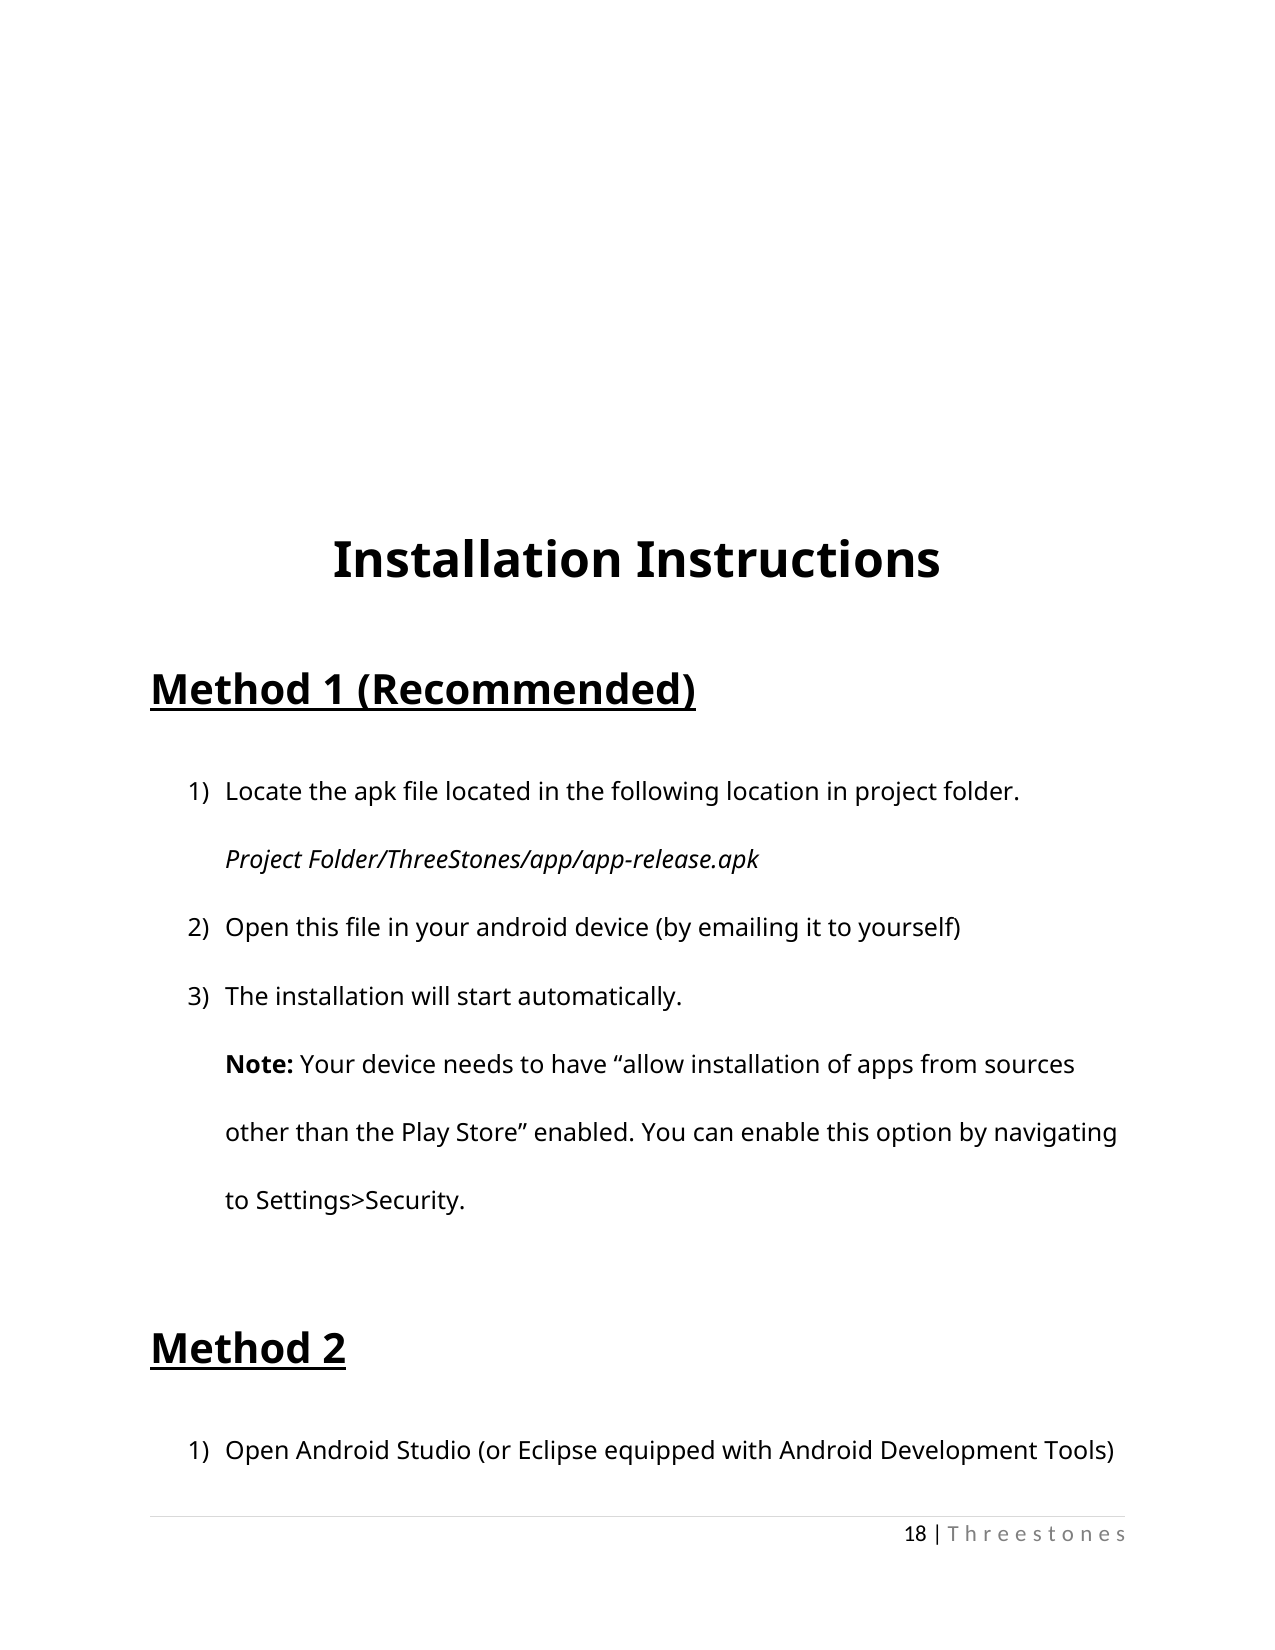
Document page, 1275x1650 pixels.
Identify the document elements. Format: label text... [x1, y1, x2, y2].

text Project Folder/ThreeStones/app/app-release.apk [225, 842, 1125, 876]
list Open Android Studio (or Eclipse equipped with Android Development Tools) [187, 1432, 1125, 1466]
list Open this file in your android device (by emailing it to yourself) [187, 910, 1125, 944]
list Note: Your device needs to have “allow installation of apps from sources other than the Play Store” enabled. You can enable this option by navigating to Settings>Security. [225, 1046, 1125, 1217]
text Installation Instructions [150, 524, 1125, 592]
list The installation will start automatically. [187, 978, 1125, 1012]
text Method 1 (Recommended) [150, 660, 1125, 717]
list Locate the apk file located in the following location in project folder. [187, 774, 1125, 808]
text Method 2 [150, 1319, 1125, 1376]
